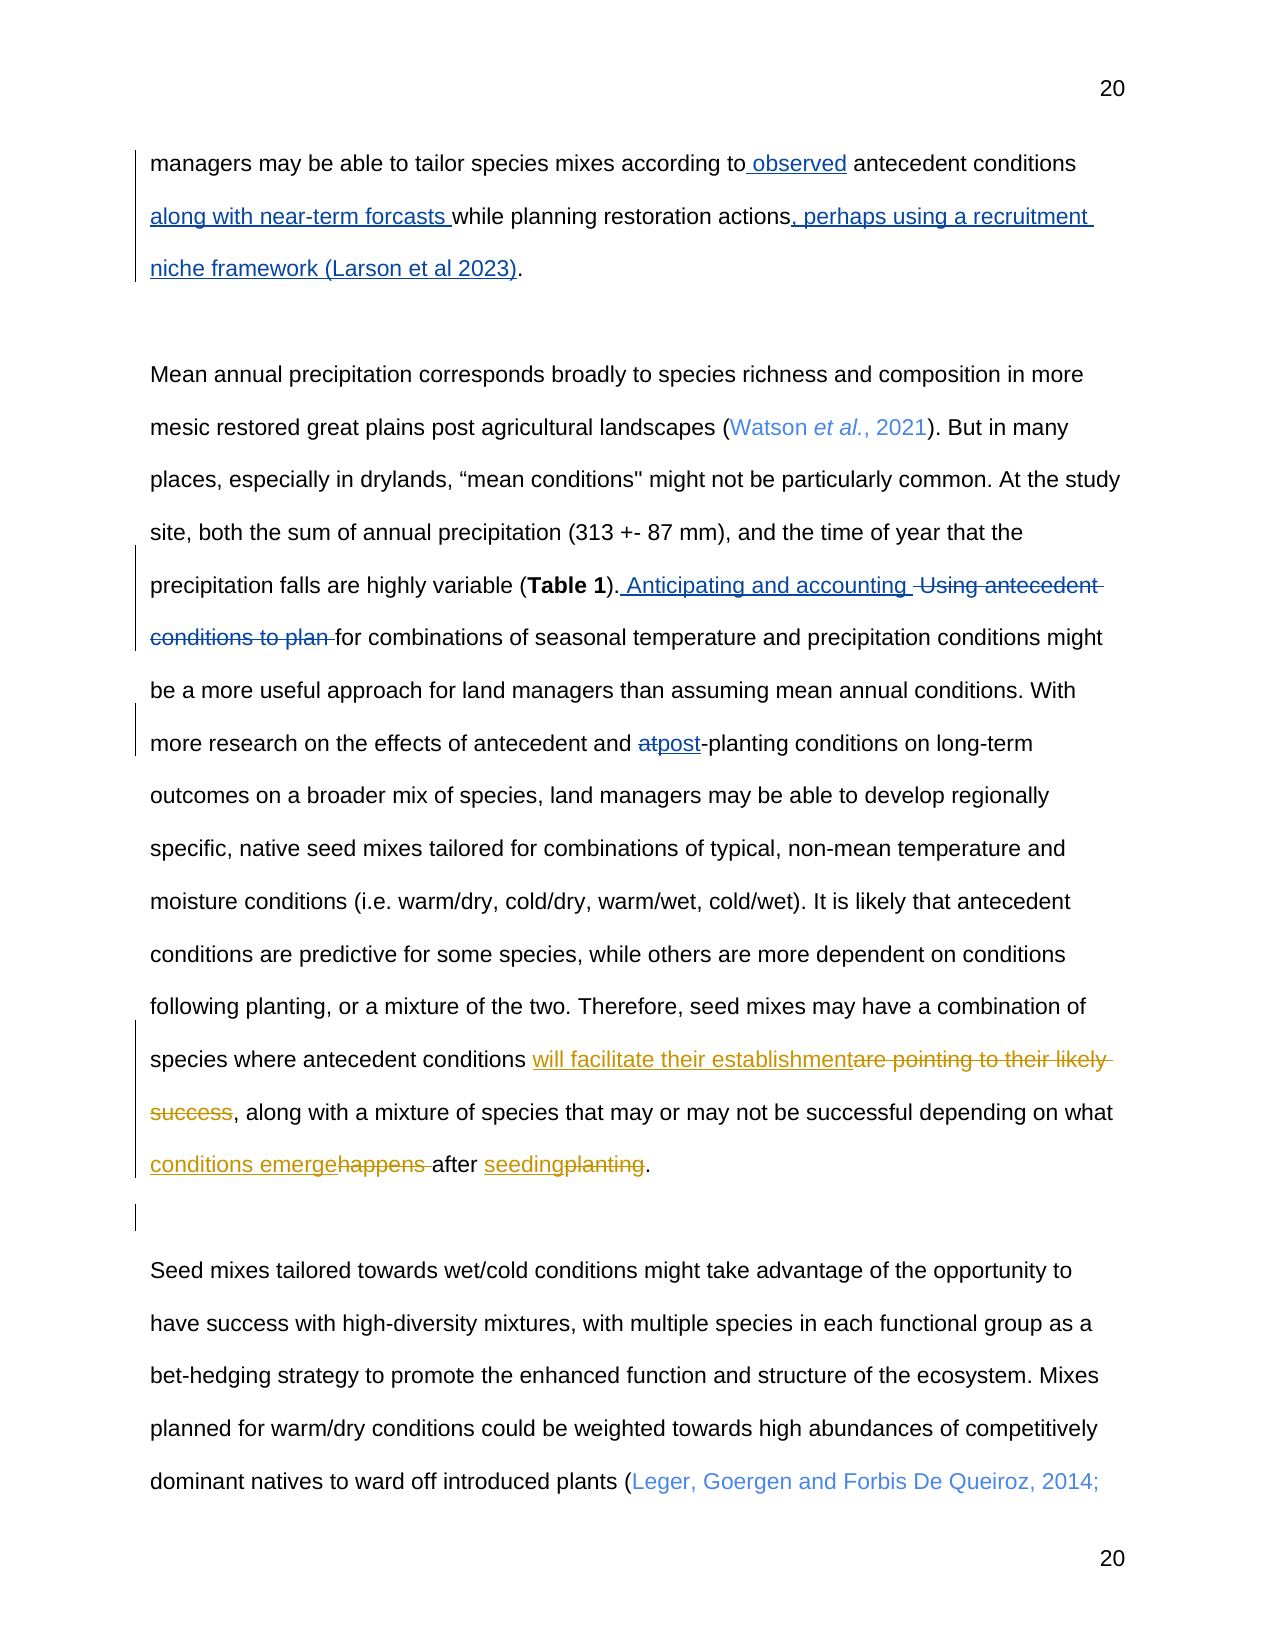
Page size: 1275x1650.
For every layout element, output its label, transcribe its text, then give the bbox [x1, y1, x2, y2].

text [150, 150, 1125, 282]
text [150, 1257, 1125, 1494]
text Mean annual precipitation corresponds broadly to species richness and composition in more mesic restored great plains post agricultural landscapes (Watson et al., 2021). But in many places, especially in drylands, “mean conditions'' might not be particularly common. At the study site, both the sum of annual precipitation (313 +- 87 mm), and the time of year that the precipitation falls are highly variable (Table 1).for combinations of seasonal temperature and precipitation conditions might be a more useful approach for land managers than assuming mean annual conditions. With more research on the effects of antecedent and -planting conditions on long-term outcomes on a broader mix of species, land managers may be able to develop regionally specific, native seed mixes tailored for combinations of typical, non-mean temperature and moisture conditions (i.e. warm/dry, cold/dry, warm/wet, cold/wet). It is likely that antecedent conditions are predictive for some species, while others are more dependent on conditions following planting, or a mixture of the two. Therefore, seed mixes may have a combination of species where antecedent conditions , along with a mixture of species that may or may not be successful depending on what after . [150, 361, 1125, 1178]
